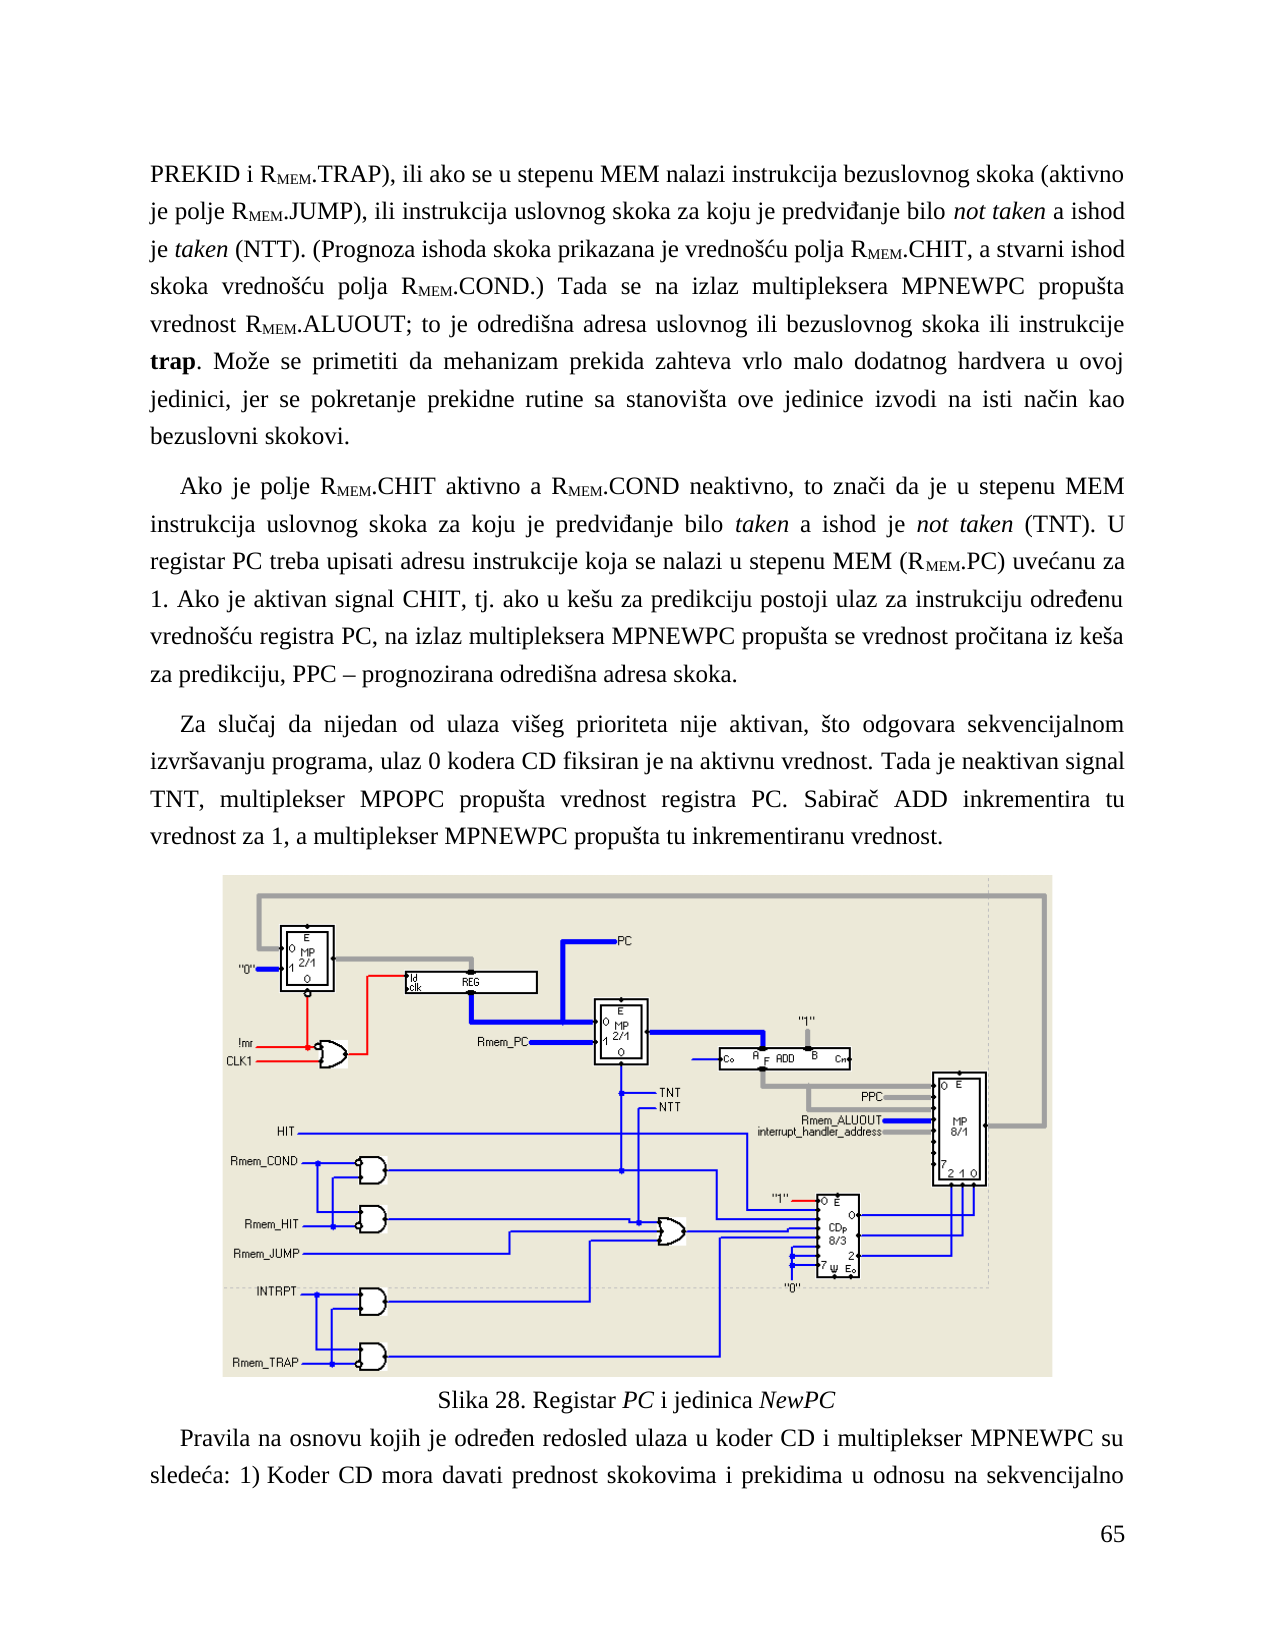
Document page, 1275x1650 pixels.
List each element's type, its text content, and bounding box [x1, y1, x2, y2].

text Ako je polje RMEM.CHIT aktivno a RMEM.COND neaktivno, to znači da je u stepenu MEM instrukcija uslovnog skoka za koju je predviđanje bilo taken a ishod je not taken (TNT). U registar PC treba upisati adresu instrukcije koja se nalazi u stepenu MEM (RMEM.PC) uvećanu za 1. Ako je aktivan signal CHIT, tj. ako u kešu za predikciju postoji ulaz za instrukciju određenu vrednošću registra PC, na izlaz multipleksera M propušta se vrednost pročitana iz keša za predikciju, PPC – prognozirana odredišna adresa skoka. [150, 462, 1125, 687]
text Slika 28. Registar PC i jedinica NewPC [150, 1377, 1125, 1414]
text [150, 150, 1125, 450]
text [150, 1414, 1125, 1489]
picture [222, 875, 1053, 1377]
text Za slučaj da nijedan od ulaza višeg prioriteta nije aktivan, što odgovara sekvencijalnom izvršavanju programa, ulaz 0 kodera CD fiksiran je na aktivnu vrednost. Tada je neaktivan signal TNT, multiplekser MPOPC propušta vrednost registra PC. Sabirač ADD inkrementira tu vrednost za 1, a multiplekser MPNEWPC propušta tu inkrementiranu vrednost. [150, 700, 1125, 850]
